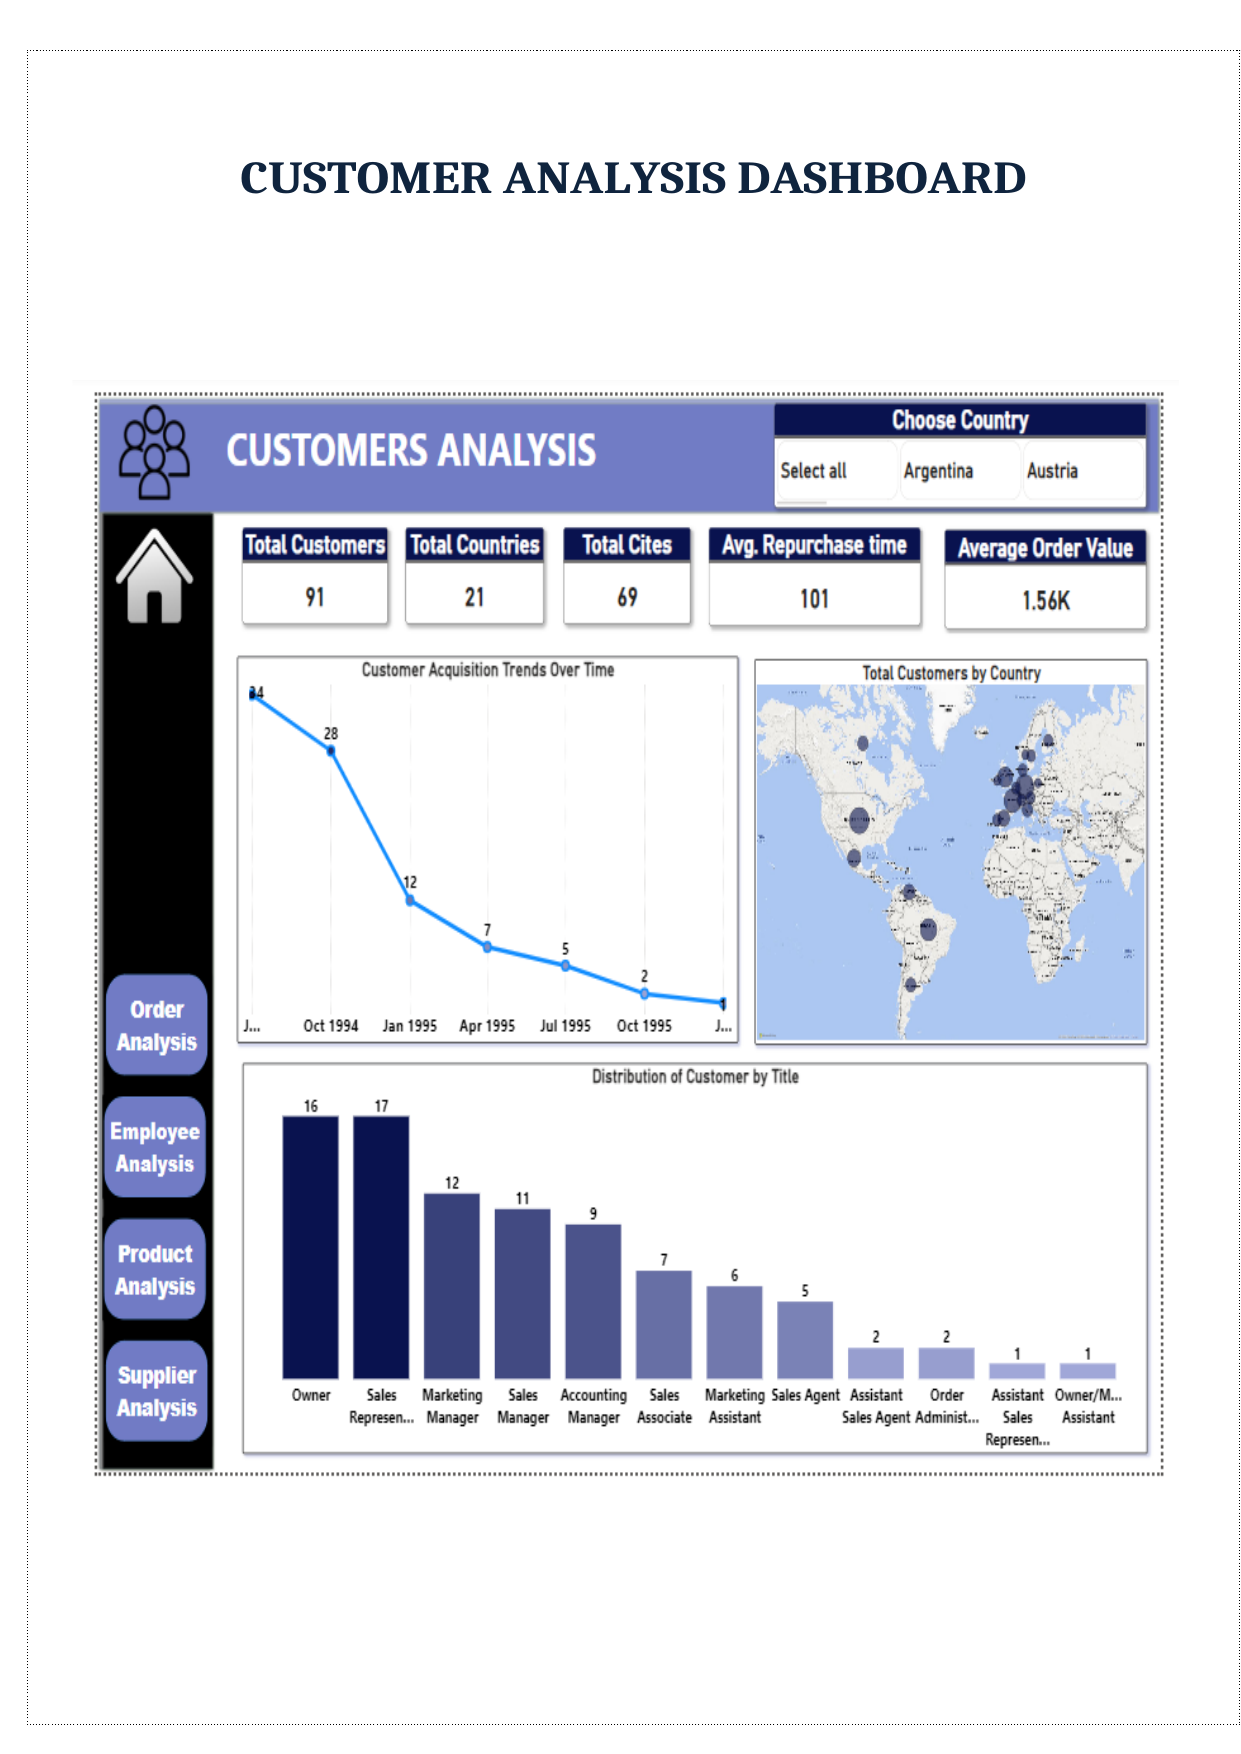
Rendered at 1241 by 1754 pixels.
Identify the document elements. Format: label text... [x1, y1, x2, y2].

picture [72, 380, 1179, 1495]
text CUSTOMER ANALYSIS DASHBOARD [27, 152, 1240, 204]
